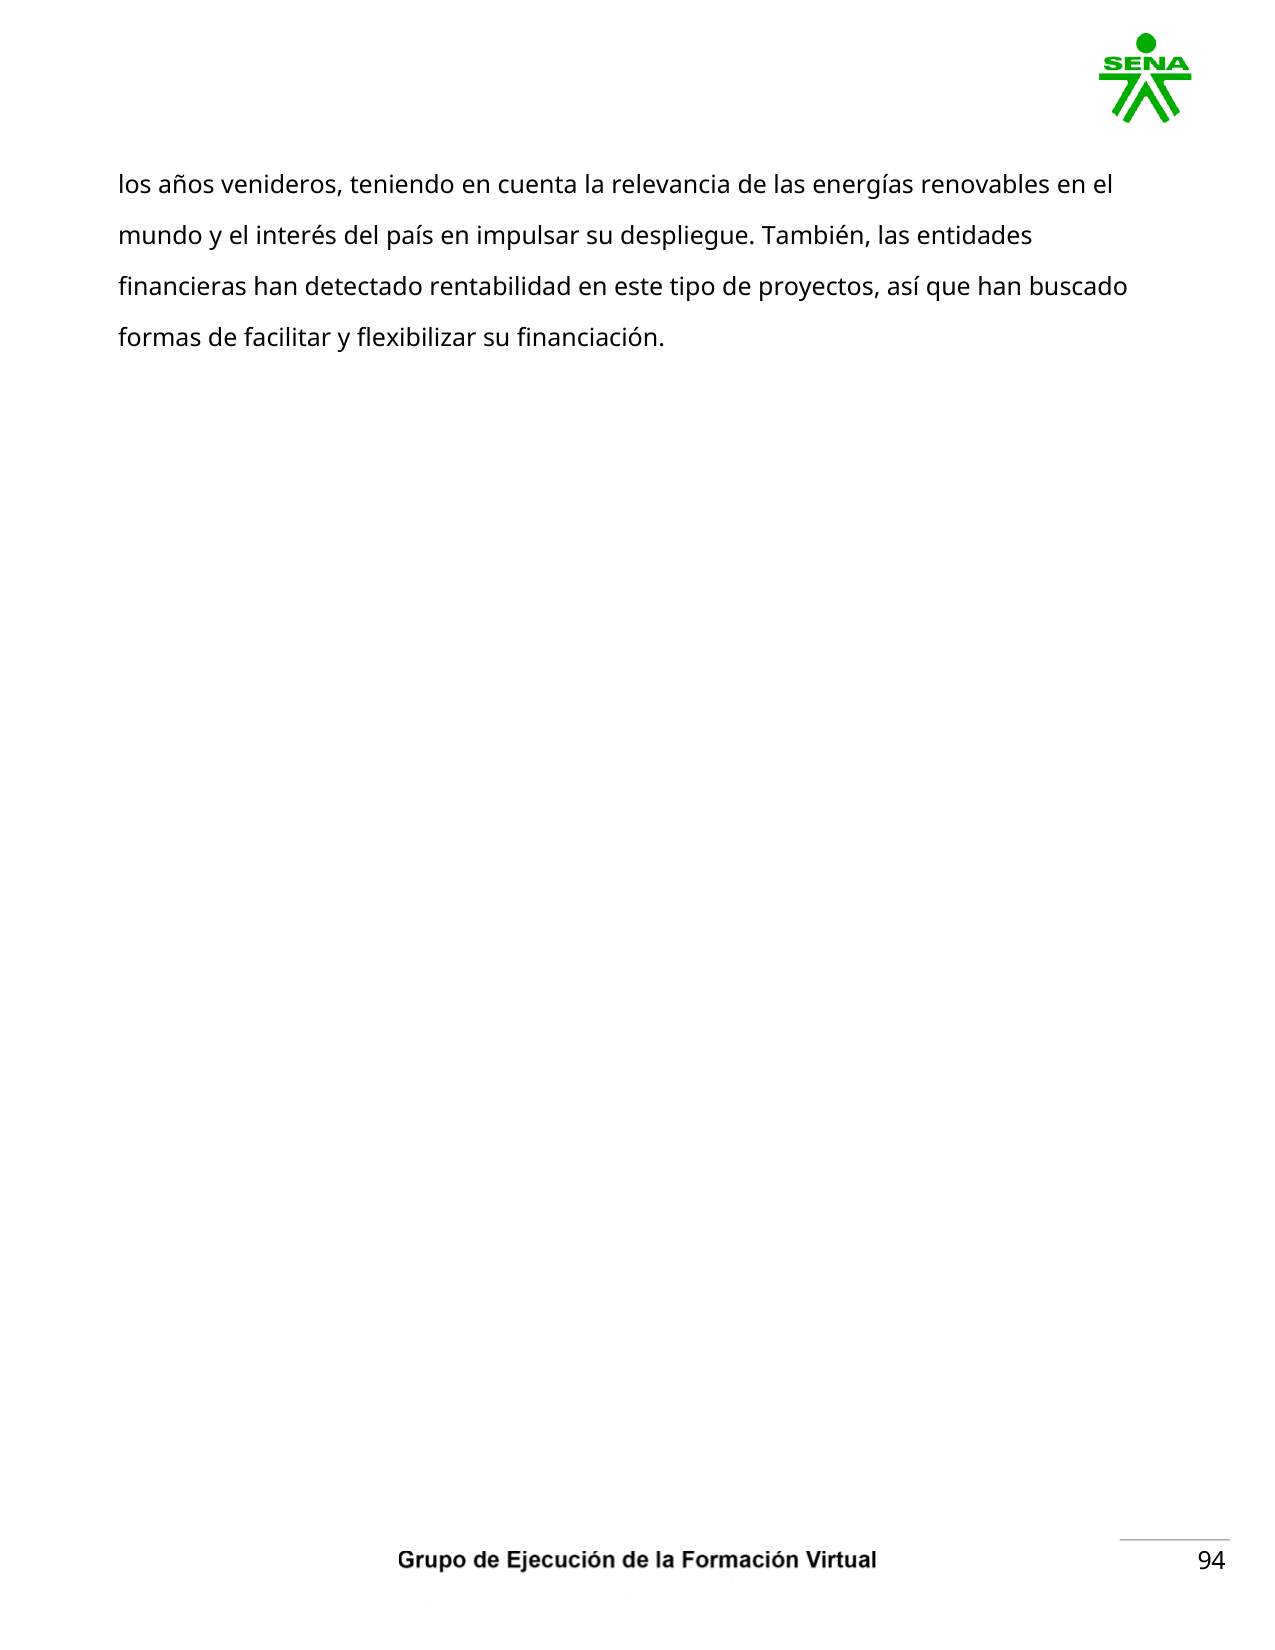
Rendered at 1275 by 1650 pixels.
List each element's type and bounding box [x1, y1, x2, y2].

text [118, 167, 1157, 354]
picture [1099, 33, 1192, 123]
picture [398, 1551, 876, 1611]
